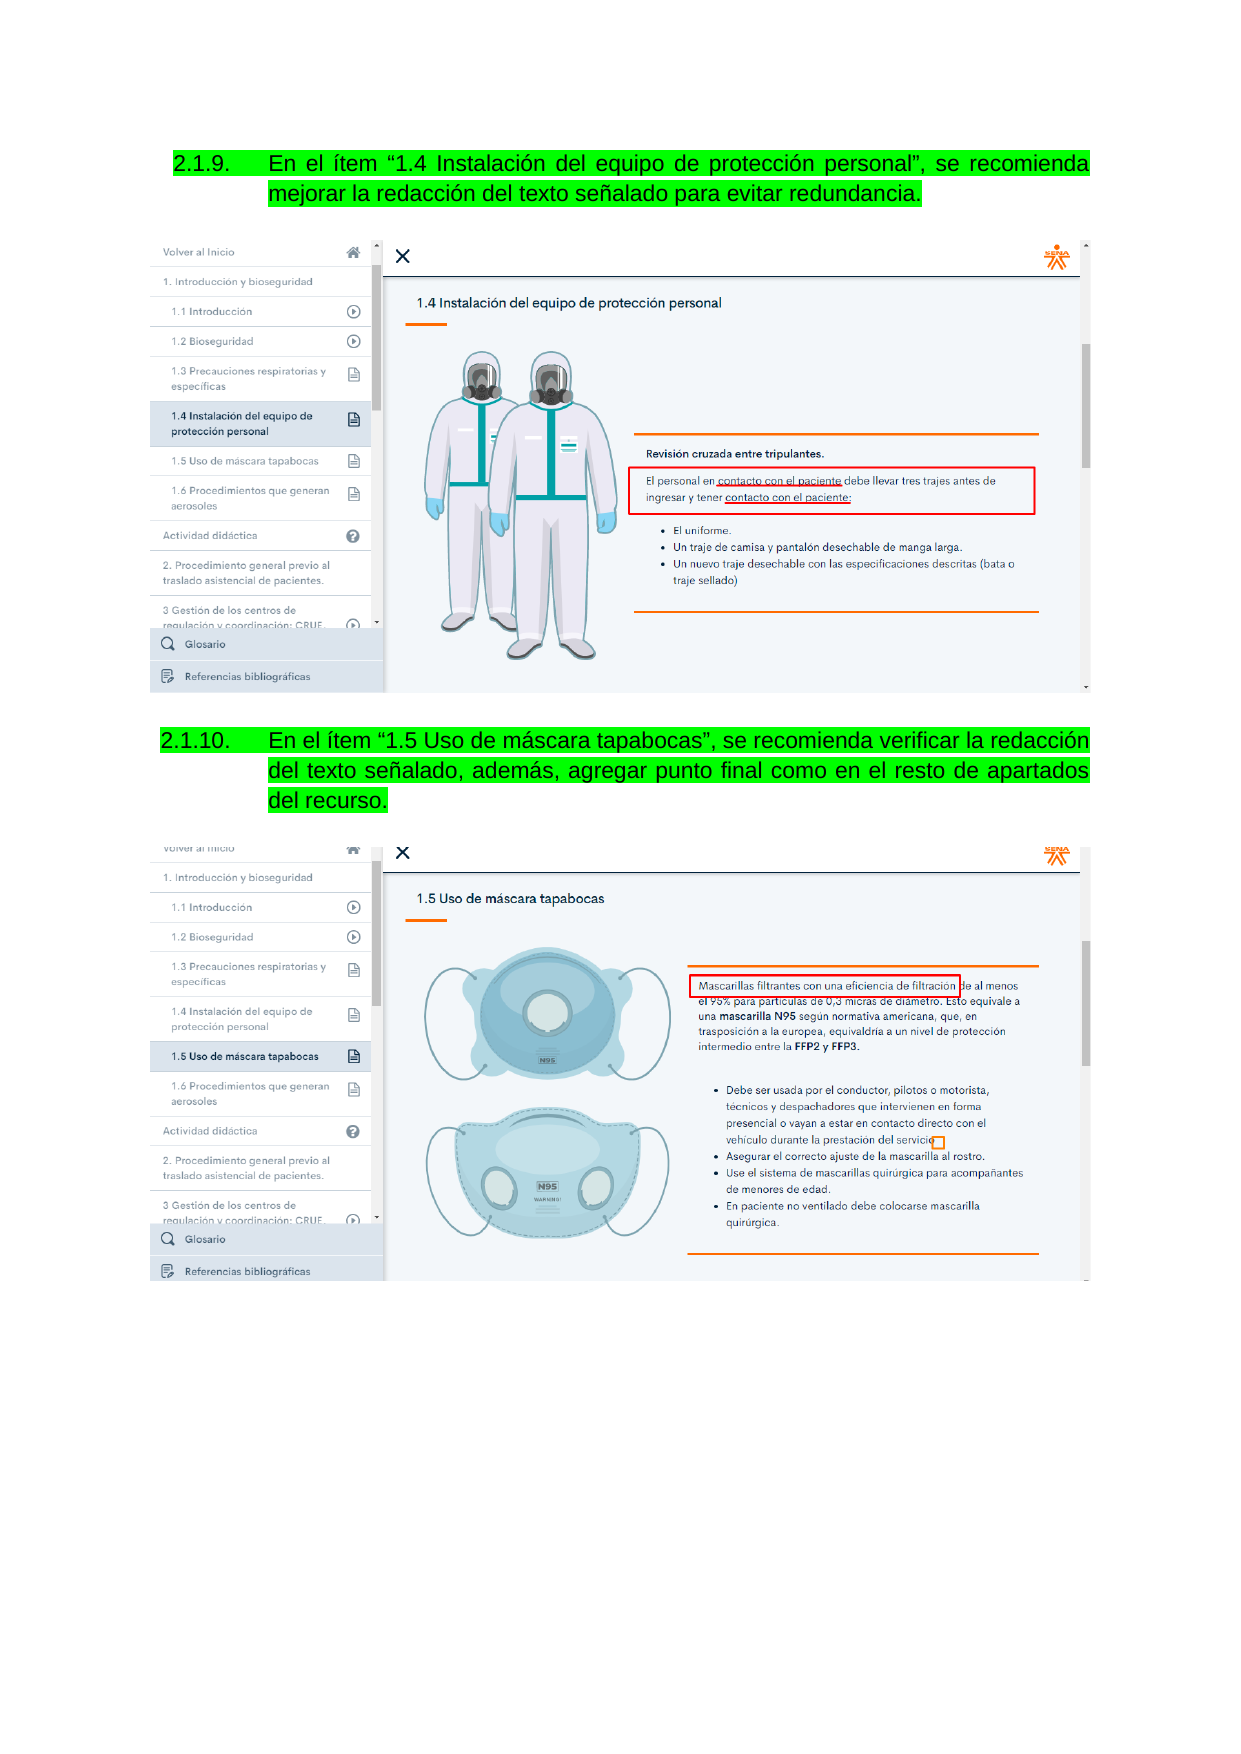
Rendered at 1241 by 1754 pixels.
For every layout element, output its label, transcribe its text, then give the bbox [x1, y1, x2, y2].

picture [150, 240, 1091, 693]
picture [150, 847, 1091, 1281]
list En el ítem “1.5 Uso de máscara tapabocas”, se recomienda verificar la redacción del texto señalado, además, agregar punto final como en el resto de apartados del recurso. [231, 753, 1090, 813]
list En el ítem “1.4 Instalación del equipo de protección personal”, se recomienda mejorar la redacción del texto señalado para evitar redundancia. [231, 176, 1090, 207]
